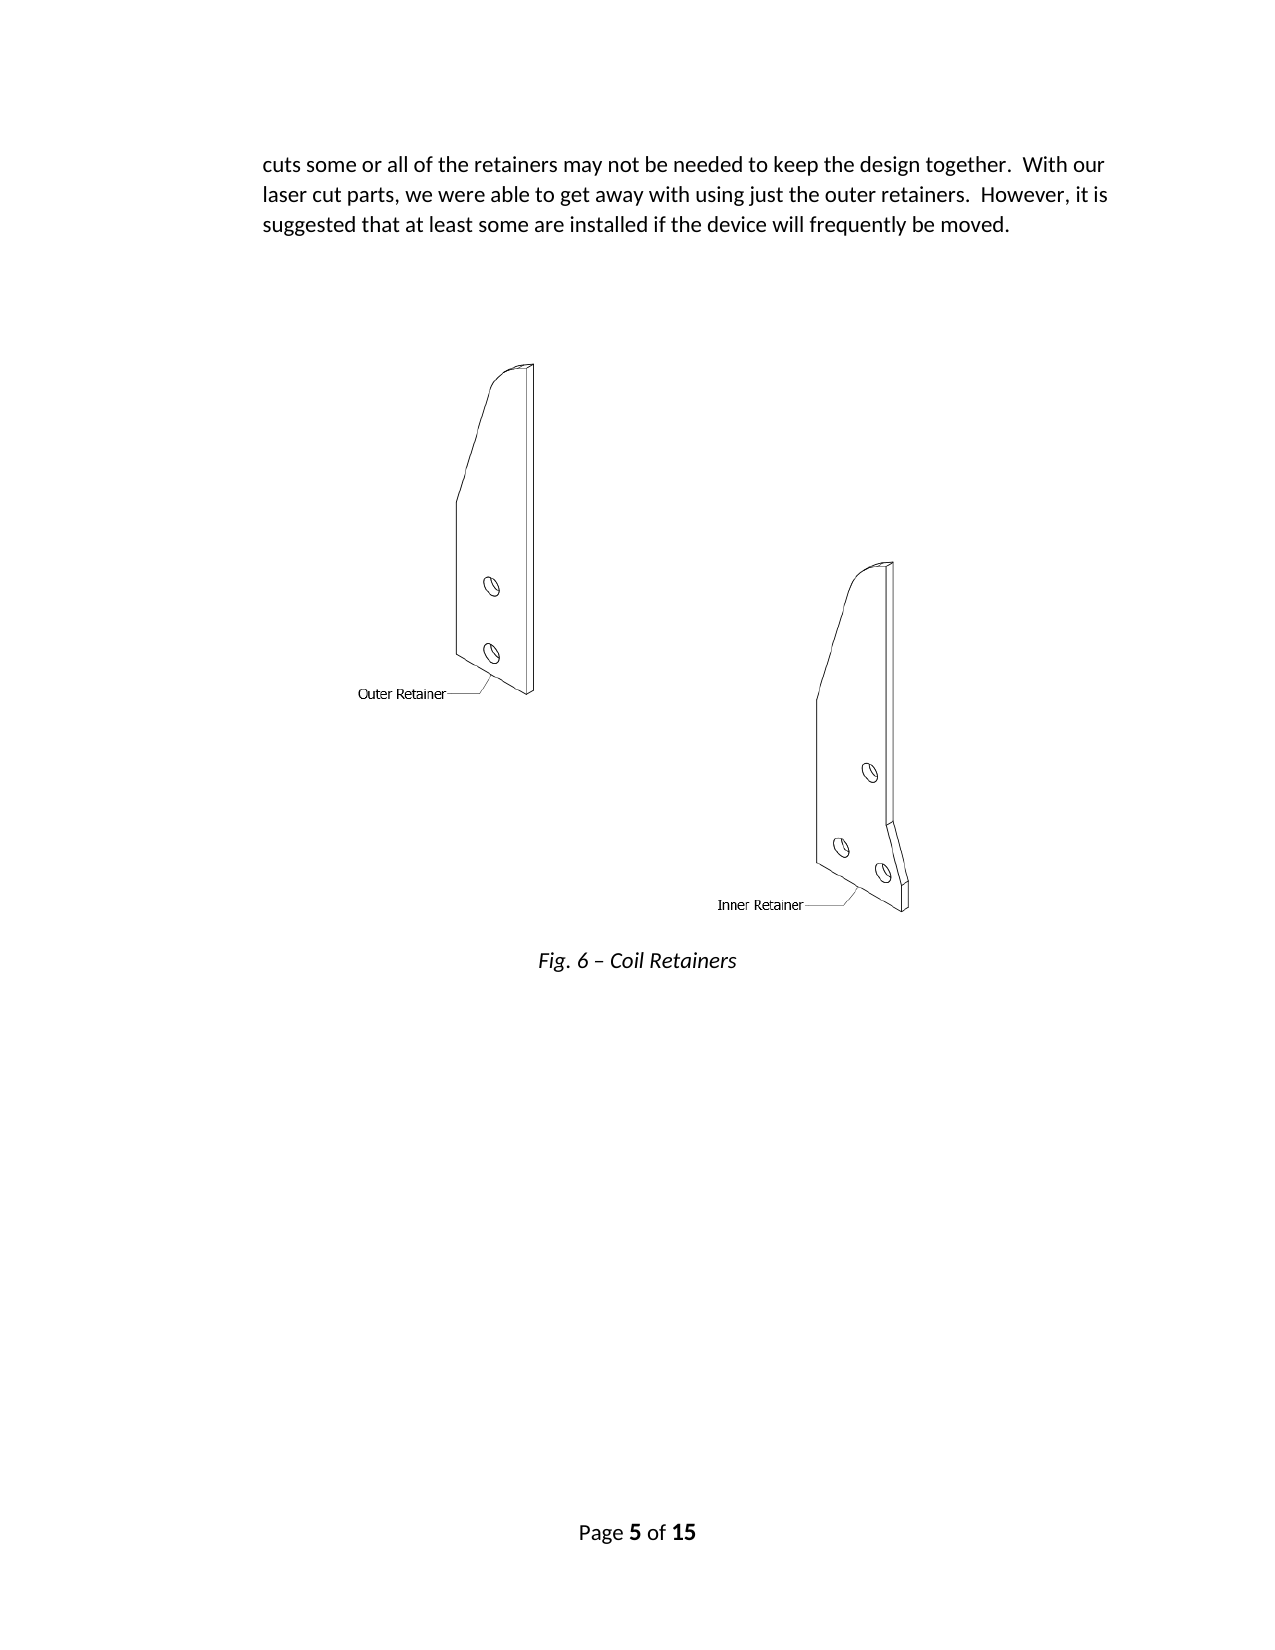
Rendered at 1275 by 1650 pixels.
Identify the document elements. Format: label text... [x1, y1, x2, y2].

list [225, 150, 1125, 238]
text Fig. 6 – Coil Retainers [150, 946, 1125, 974]
picture [336, 351, 939, 928]
